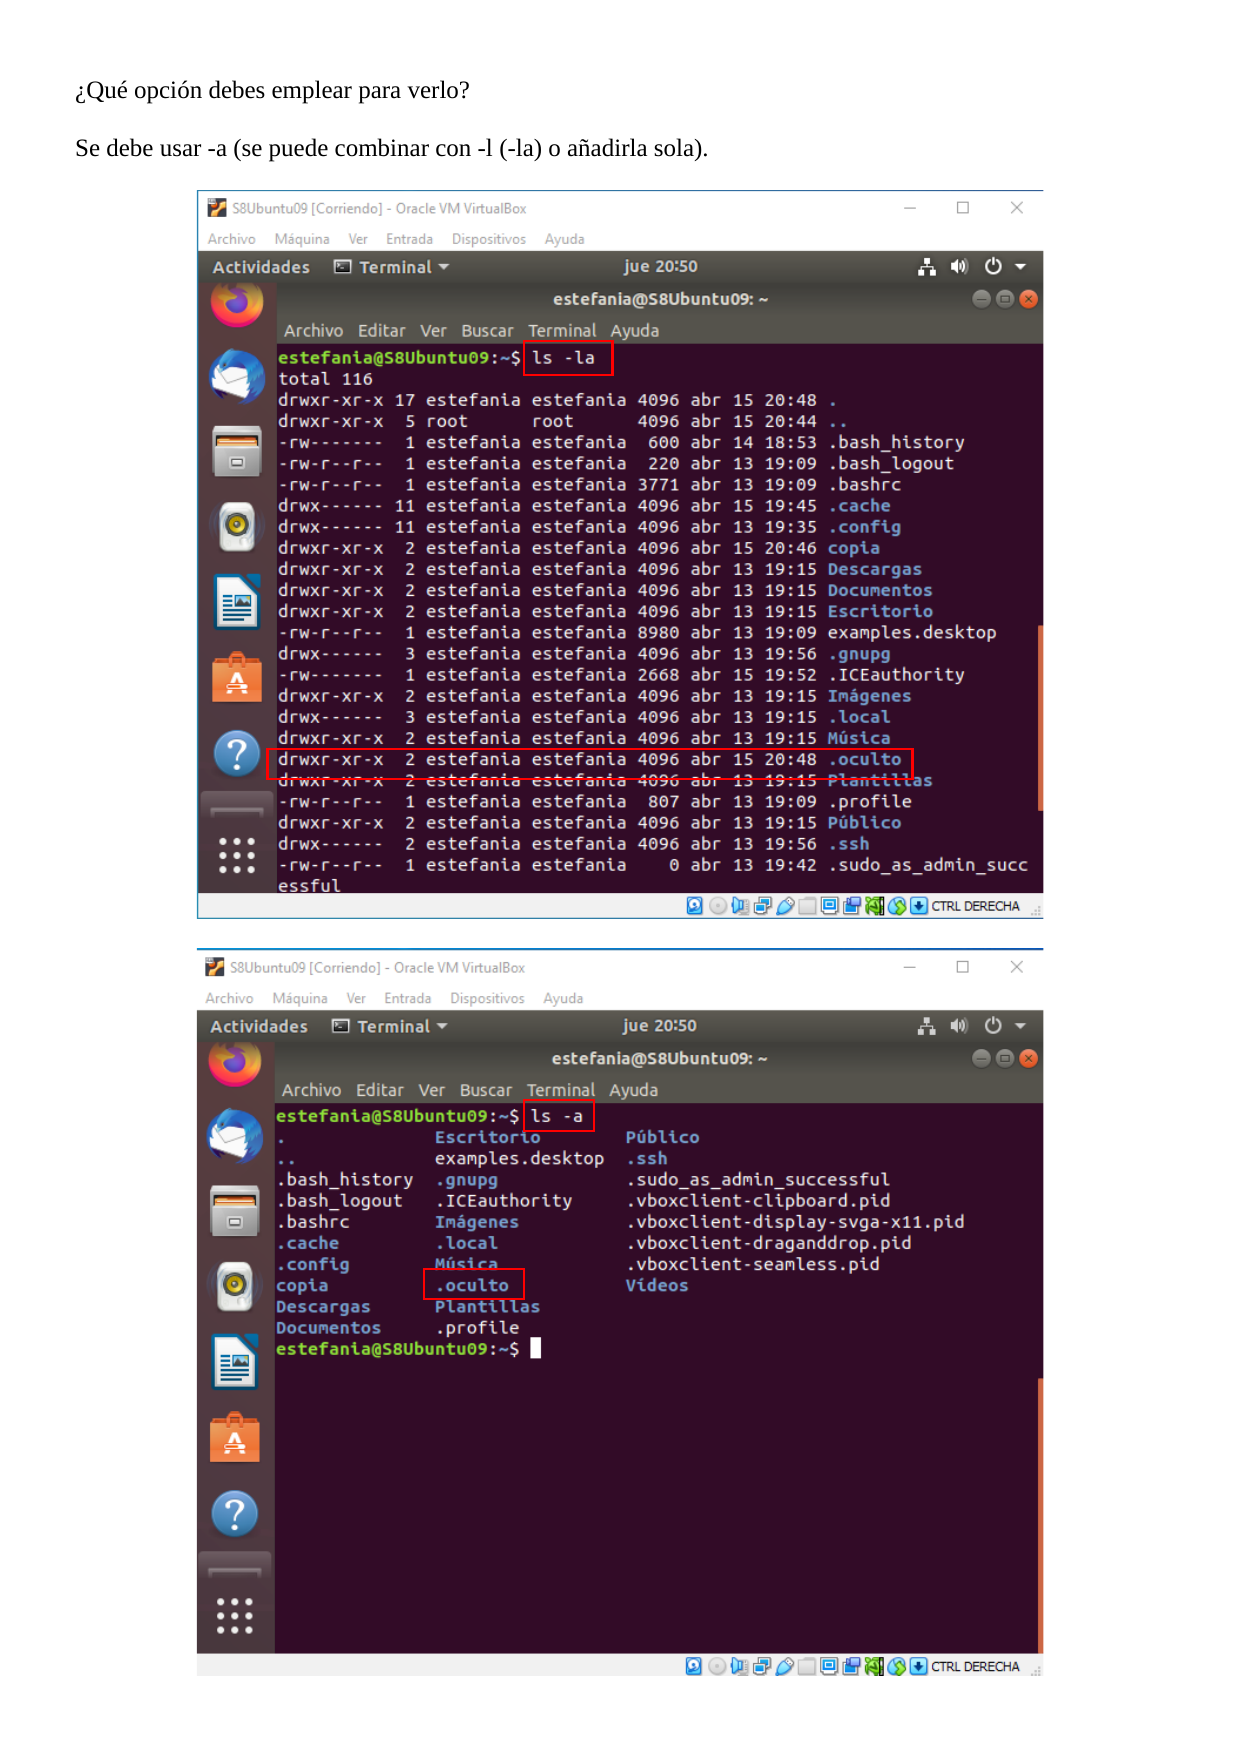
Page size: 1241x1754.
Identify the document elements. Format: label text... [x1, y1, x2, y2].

picture [196, 190, 1044, 919]
text Se debe usar -a (se puede combinar con -l (-la) o añadirla sola). [75, 133, 1165, 162]
picture [196, 948, 1044, 1676]
text ¿Qué opción debes emplear para verlo? [75, 75, 1165, 104]
